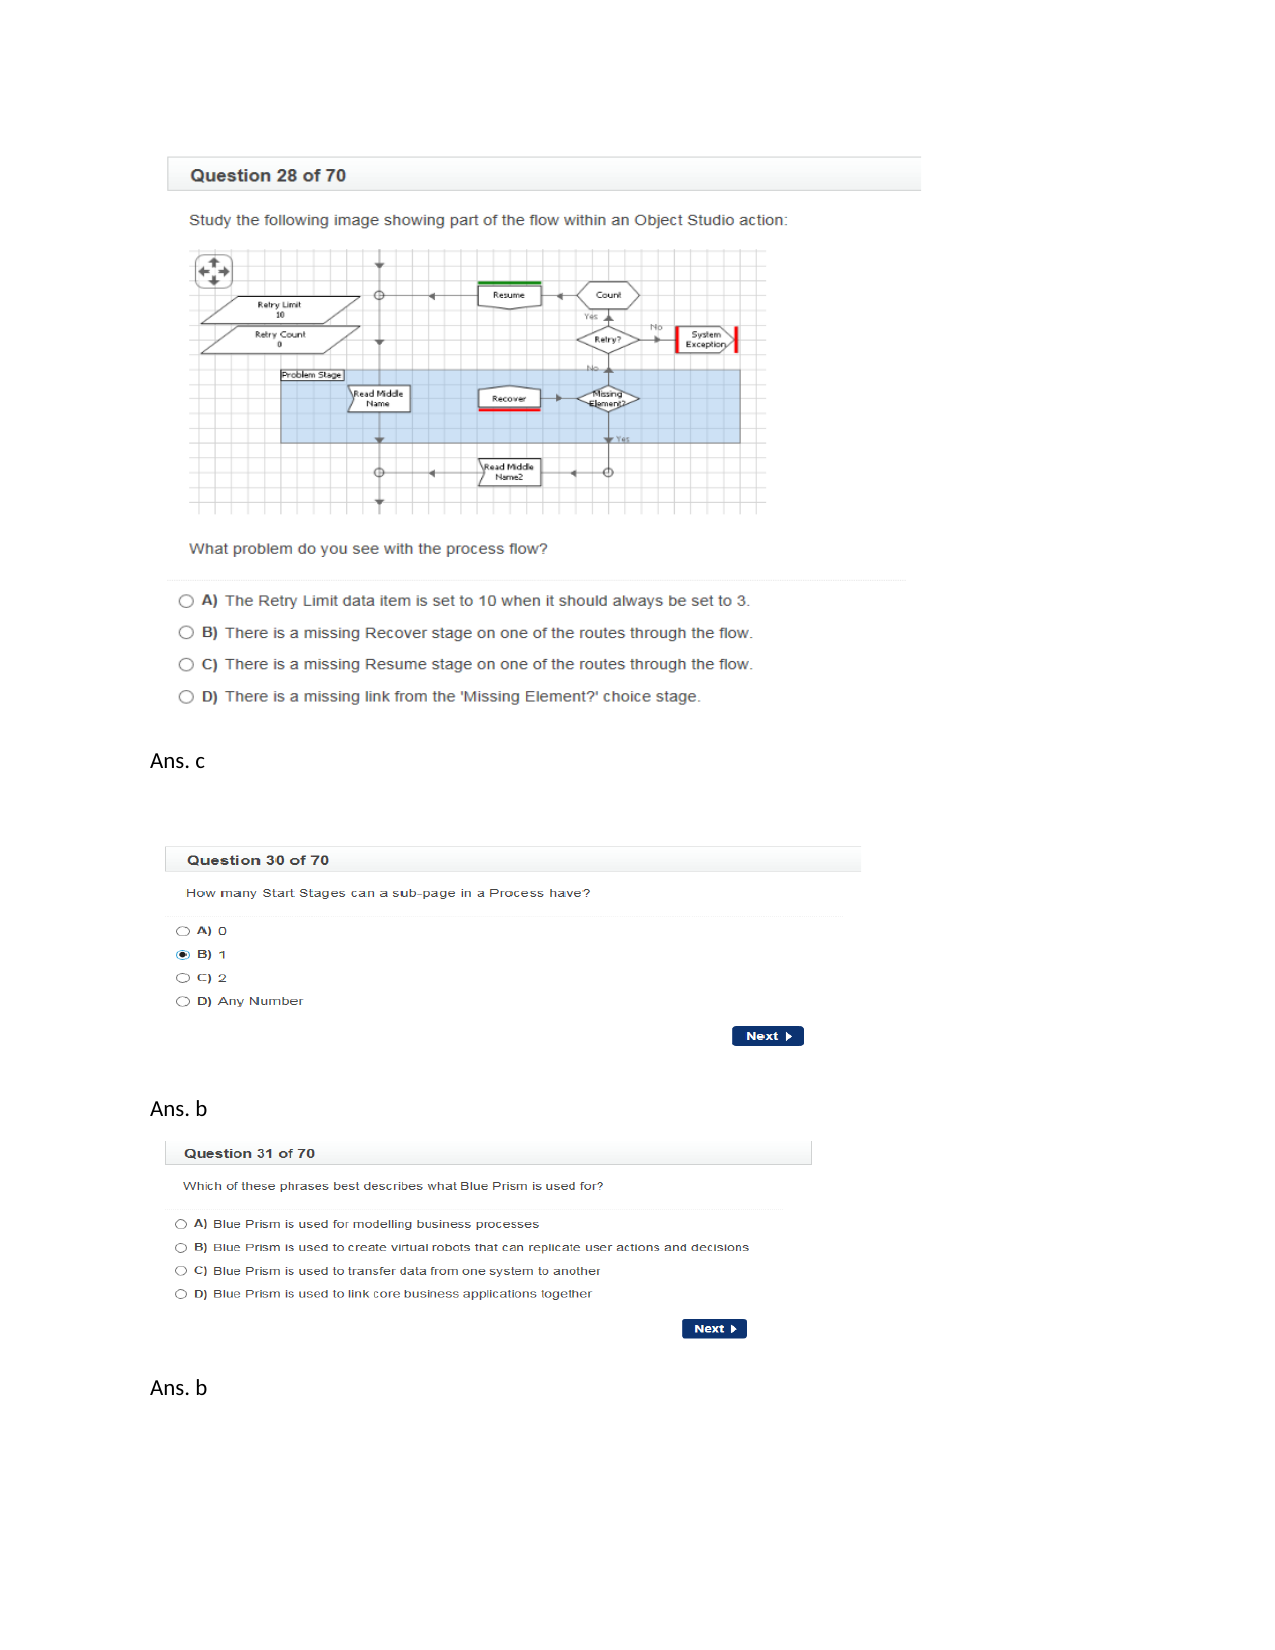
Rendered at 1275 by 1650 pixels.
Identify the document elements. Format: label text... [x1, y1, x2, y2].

text Ans. b [150, 1373, 1125, 1401]
text Ans. b [150, 1094, 1125, 1122]
text Ans. c [150, 746, 1125, 774]
picture [150, 1141, 952, 1355]
picture [150, 150, 922, 728]
picture [150, 840, 862, 1076]
